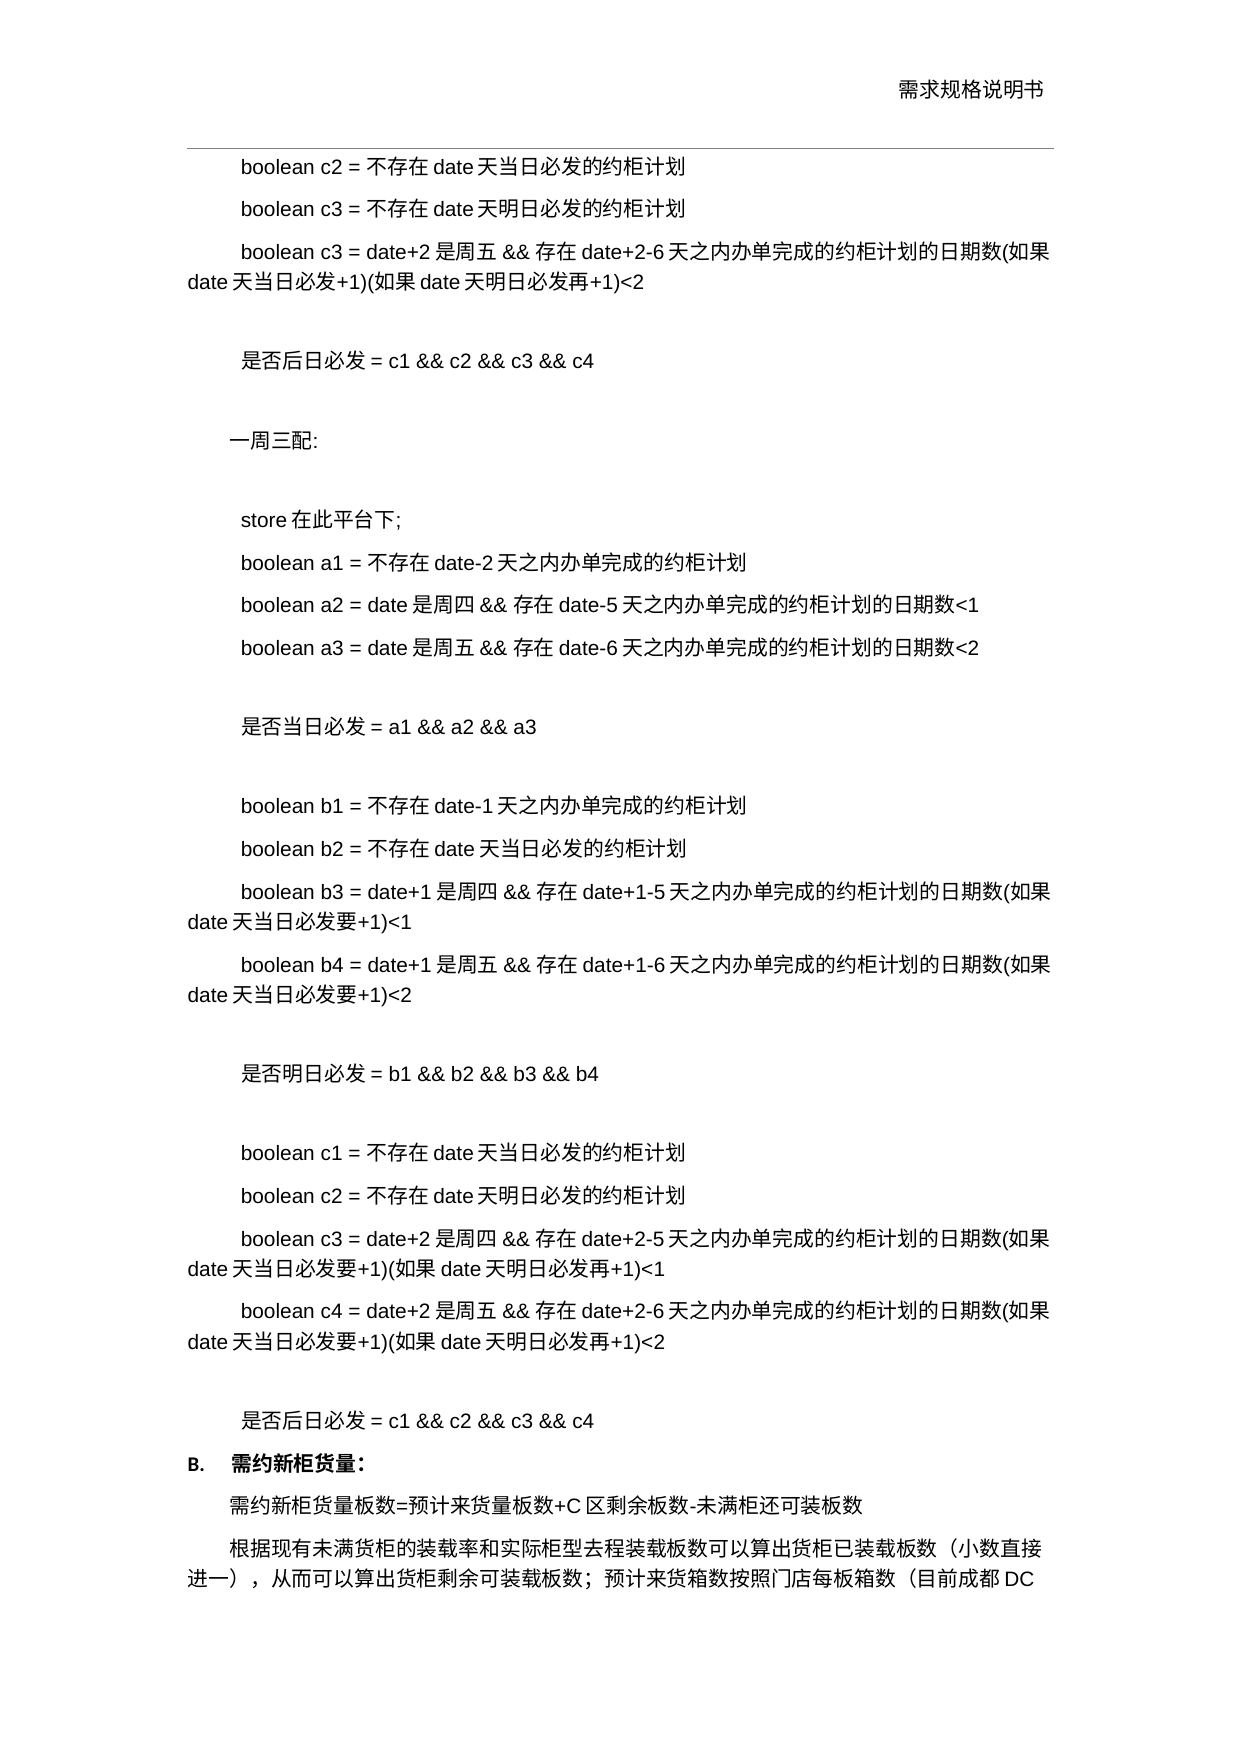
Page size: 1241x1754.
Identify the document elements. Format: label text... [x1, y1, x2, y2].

text boolean b4 = date+1是周五 && 存在date+1-6天之内办单完成的约柜计划的日期数(如果date天当日必发要+1)<2 [187, 948, 1053, 1008]
text boolean c2 = 不存在date天当日必发的约柜计划 [187, 150, 1053, 180]
text 是否当日必发 = a1 && a2 && a3 [187, 710, 1053, 741]
text boolean b1 = 不存在date-1天之内办单完成的约柜计划 [187, 789, 1053, 820]
text 是否后日必发 = c1 && c2 && c3 && c4 [187, 345, 1053, 375]
text boolean a1 = 不存在date-2天之内办单完成的约柜计划 [187, 546, 1053, 576]
text 一周三配: [187, 424, 1053, 454]
text 是否明日必发 = b1 && b2 && b3 && b4 [187, 1057, 1053, 1087]
text boolean c2 = 不存在date天明日必发的约柜计划 [187, 1179, 1053, 1209]
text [187, 1532, 1053, 1593]
text boolean c1 = 不存在date天当日必发的约柜计划 [187, 1136, 1053, 1167]
text boolean b2 = 不存在date天当日必发的约柜计划 [187, 832, 1053, 862]
text boolean a2 = date是周四 && 存在date-5天之内办单完成的约柜计划的日期数<1 [187, 588, 1053, 619]
text boolean c3 = date+2是周五 && 存在date+2-6天之内办单完成的约柜计划的日期数(如果date天当日必发+1)(如果date天明日必发再+1)<2 [187, 235, 1053, 296]
text boolean c4 = date+2是周五 && 存在date+2-6天之内办单完成的约柜计划的日期数(如果date天当日必发要+1)(如果date天明日必发再+1)<2 [187, 1295, 1053, 1355]
text boolean b3 = date+1是周四 && 存在date+1-5天之内办单完成的约柜计划的日期数(如果date天当日必发要+1)<1 [187, 875, 1053, 935]
text boolean c3 = date+2是周四 && 存在date+2-5天之内办单完成的约柜计划的日期数(如果date天当日必发要+1)(如果date天明日必发再+1)<1 [187, 1222, 1053, 1282]
text store在此平台下; [187, 503, 1053, 533]
text boolean a3 = date是周五 && 存在date-6天之内办单完成的约柜计划的日期数<2 [187, 631, 1053, 661]
text boolean c3 = 不存在date天明日必发的约柜计划 [187, 193, 1053, 223]
text 需约新柜货量板数=预计来货量板数+C区剩余板数-未满柜还可装板数 [187, 1489, 1053, 1520]
text 是否后日必发 = c1 && c2 && c3 && c4 [187, 1404, 1053, 1434]
list 需约新柜货量： [187, 1447, 1053, 1477]
